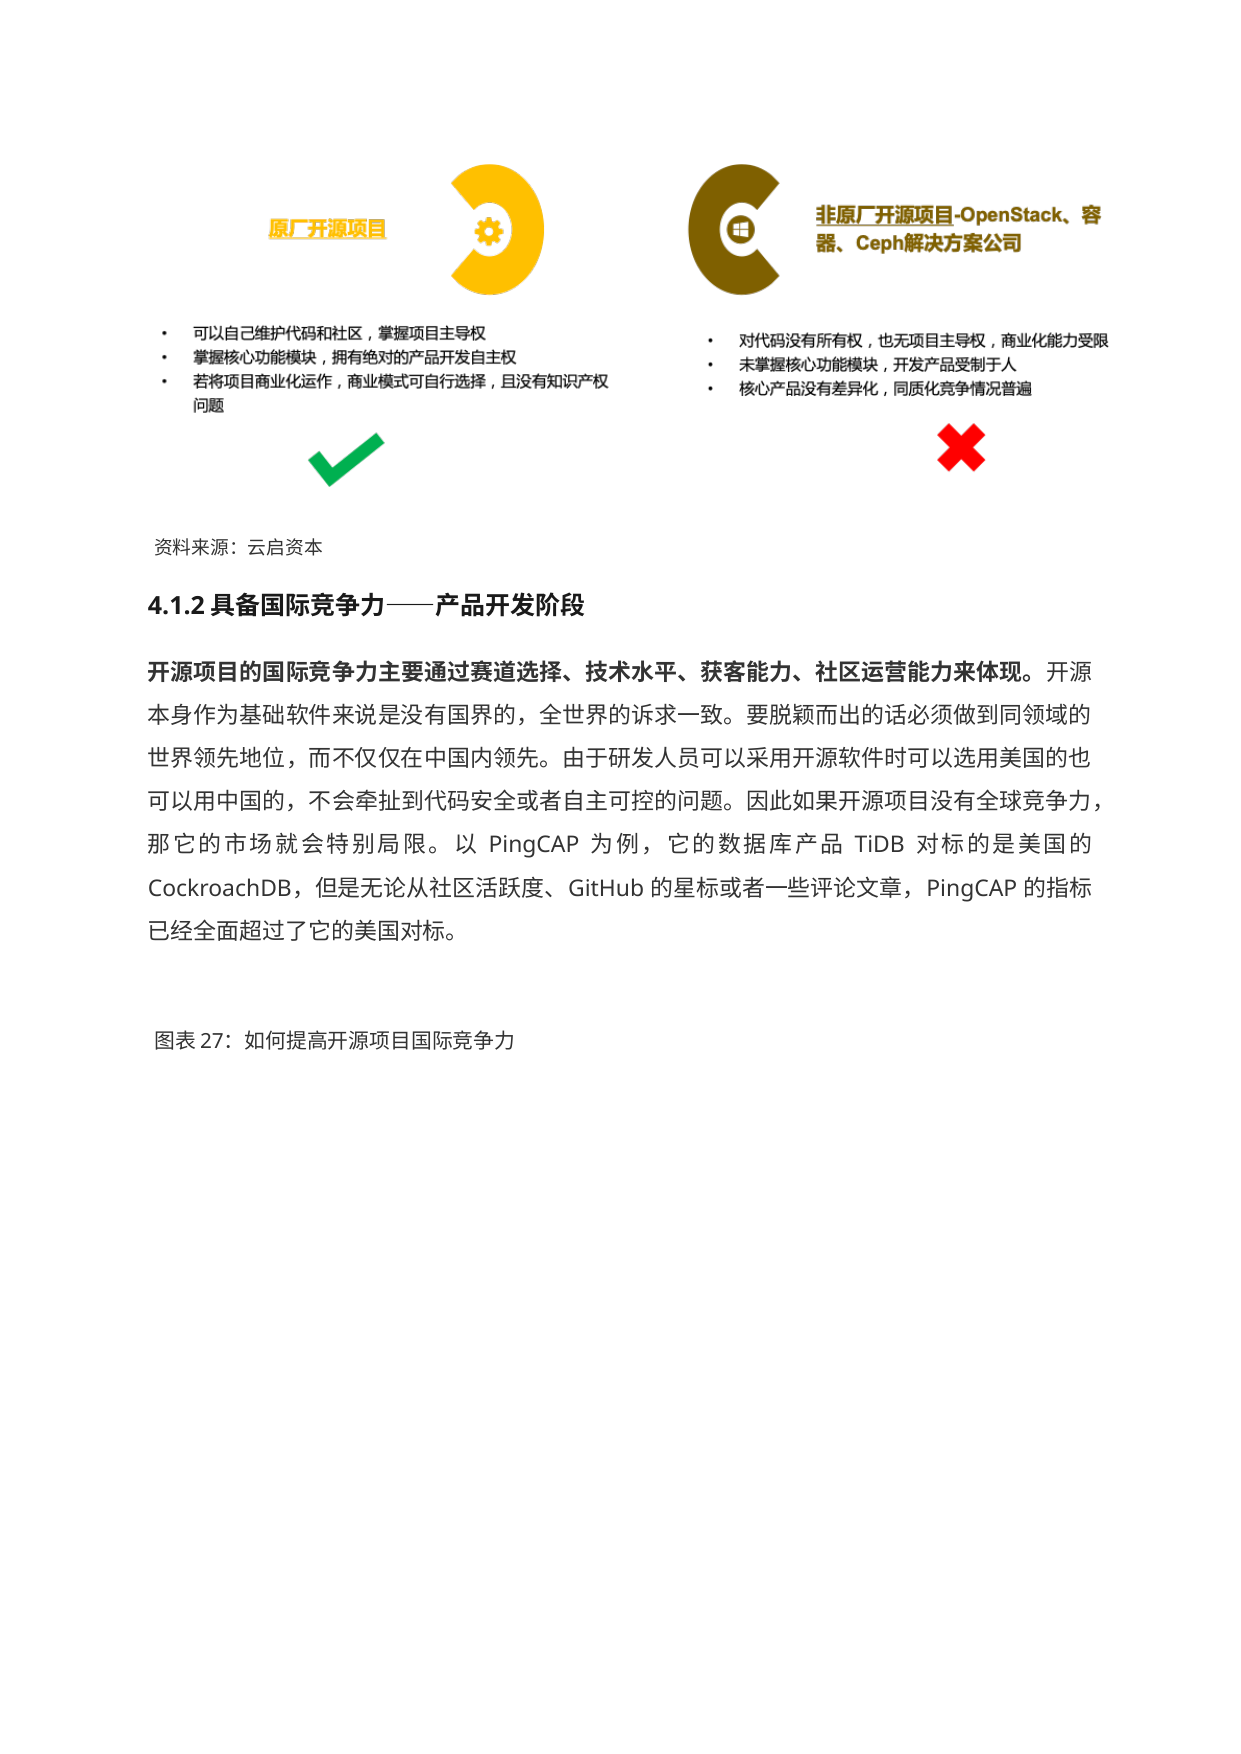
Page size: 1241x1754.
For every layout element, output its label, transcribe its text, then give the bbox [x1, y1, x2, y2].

table_header 图表27：如何提高开源项目国际竞争力 [148, 1005, 1123, 1080]
text 开源项目的国际竞争力主要通过赛道选择、技术水平、获客能力、社区运营能力来体现。开源本身作为基础软件来说是没有国界的，全世界的诉求一致。要脱颖而出的话必须做到同领域的世界领先地位，而不仅仅在中国内领先。由于研发人员可以采用开源软件时可以选用美国的也可以用中国的，不会牵扯到代码安全或者自主可控的问题。因此如果开源项目没有全球竞争力，那它的市场就会特别局限。以 PingCAP 为例，它的数据库产品 TiDB 对标的是美国的CockroachDB，但是无论从社区活跃度、GitHub 的星标或者一些评论文章，PingCAP 的指标已经全面超过了它的美国对标。 [148, 654, 1093, 946]
subtitle 4.1.2具备国际竞争力——产品开发阶段 [148, 586, 1093, 622]
table_cell 资料来源：云启资本 [148, 514, 1123, 586]
table_cell [148, 146, 1123, 514]
picture [153, 164, 1123, 488]
